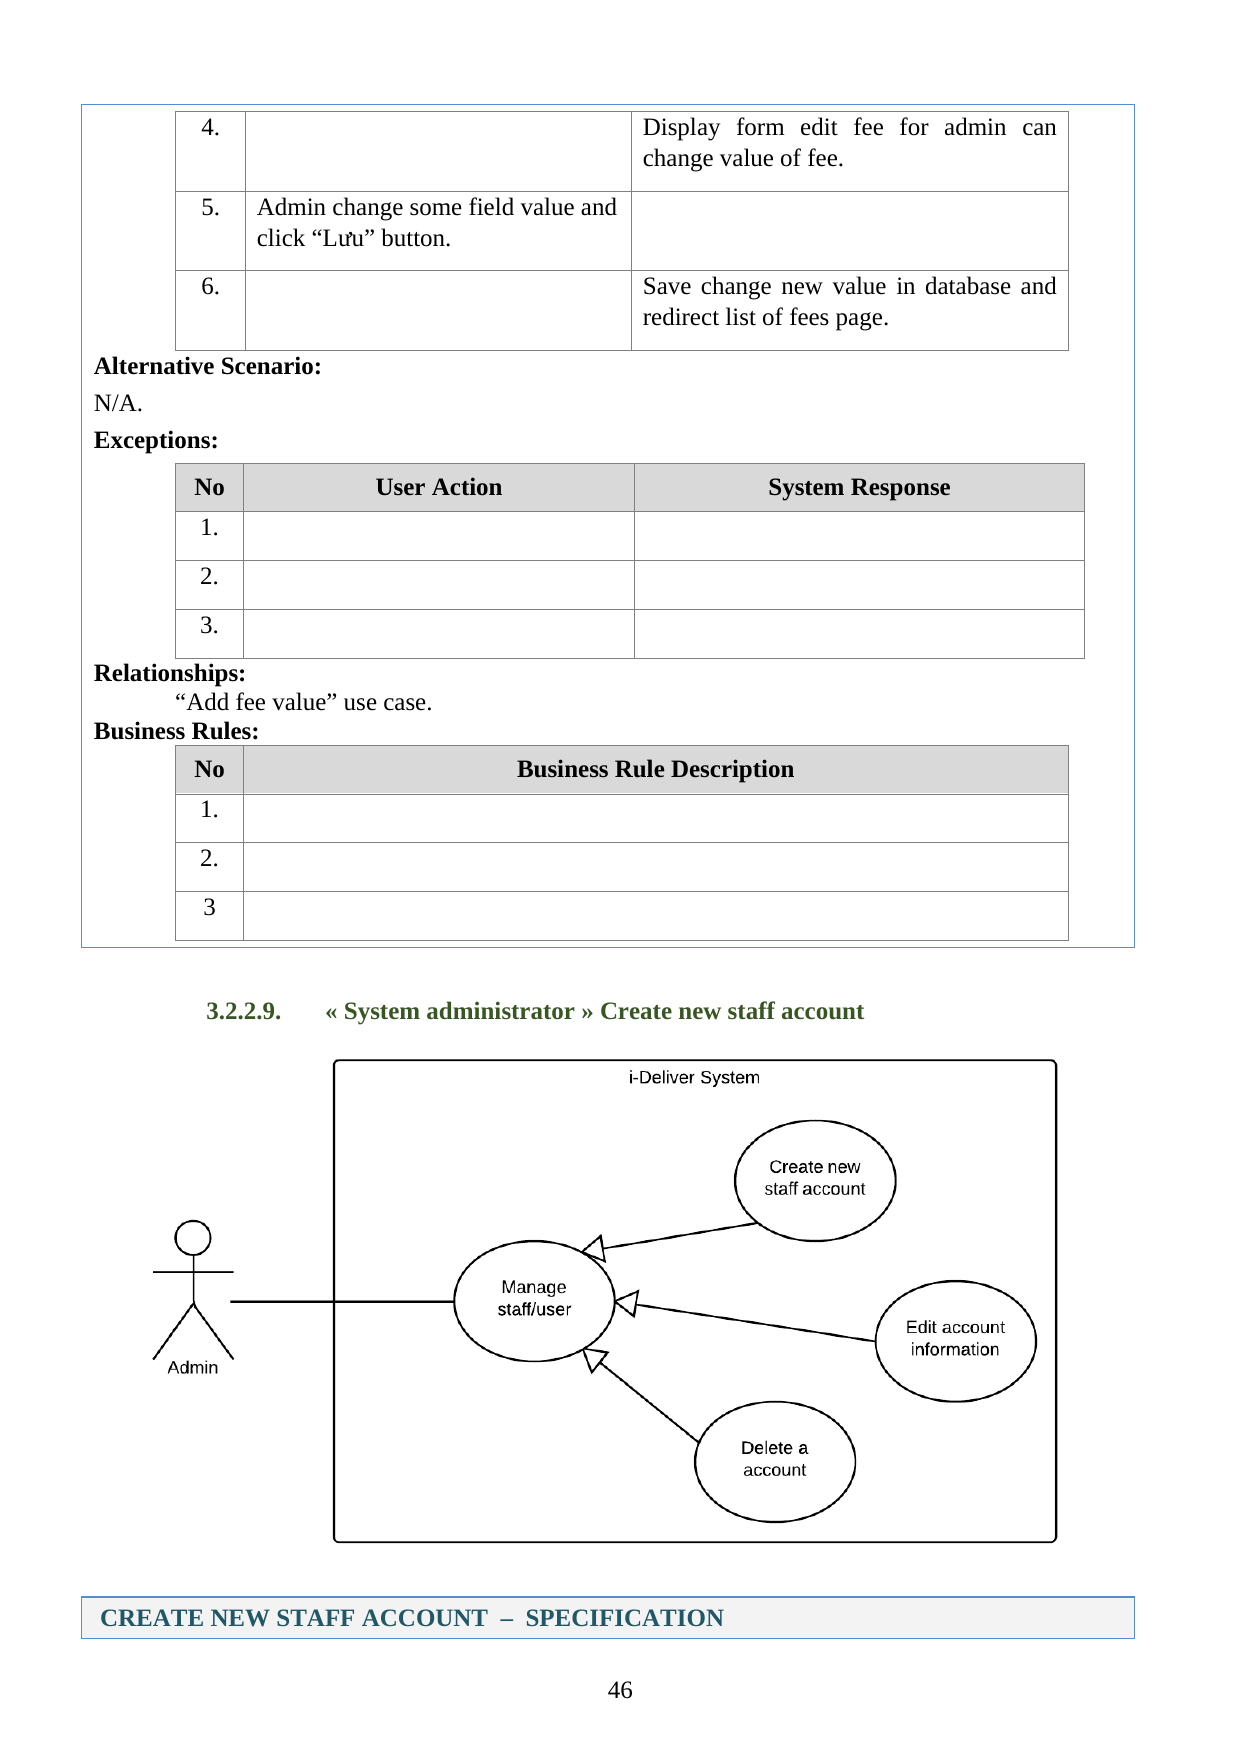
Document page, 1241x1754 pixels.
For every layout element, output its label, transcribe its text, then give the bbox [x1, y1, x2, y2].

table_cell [82, 105, 1134, 947]
subtitle « System administrator » Create new staff account [206, 996, 1146, 1024]
table_header CREATE NEW STAFF ACCOUNT – SPECIFICATION [82, 1598, 1134, 1638]
picture [112, 1039, 1128, 1578]
